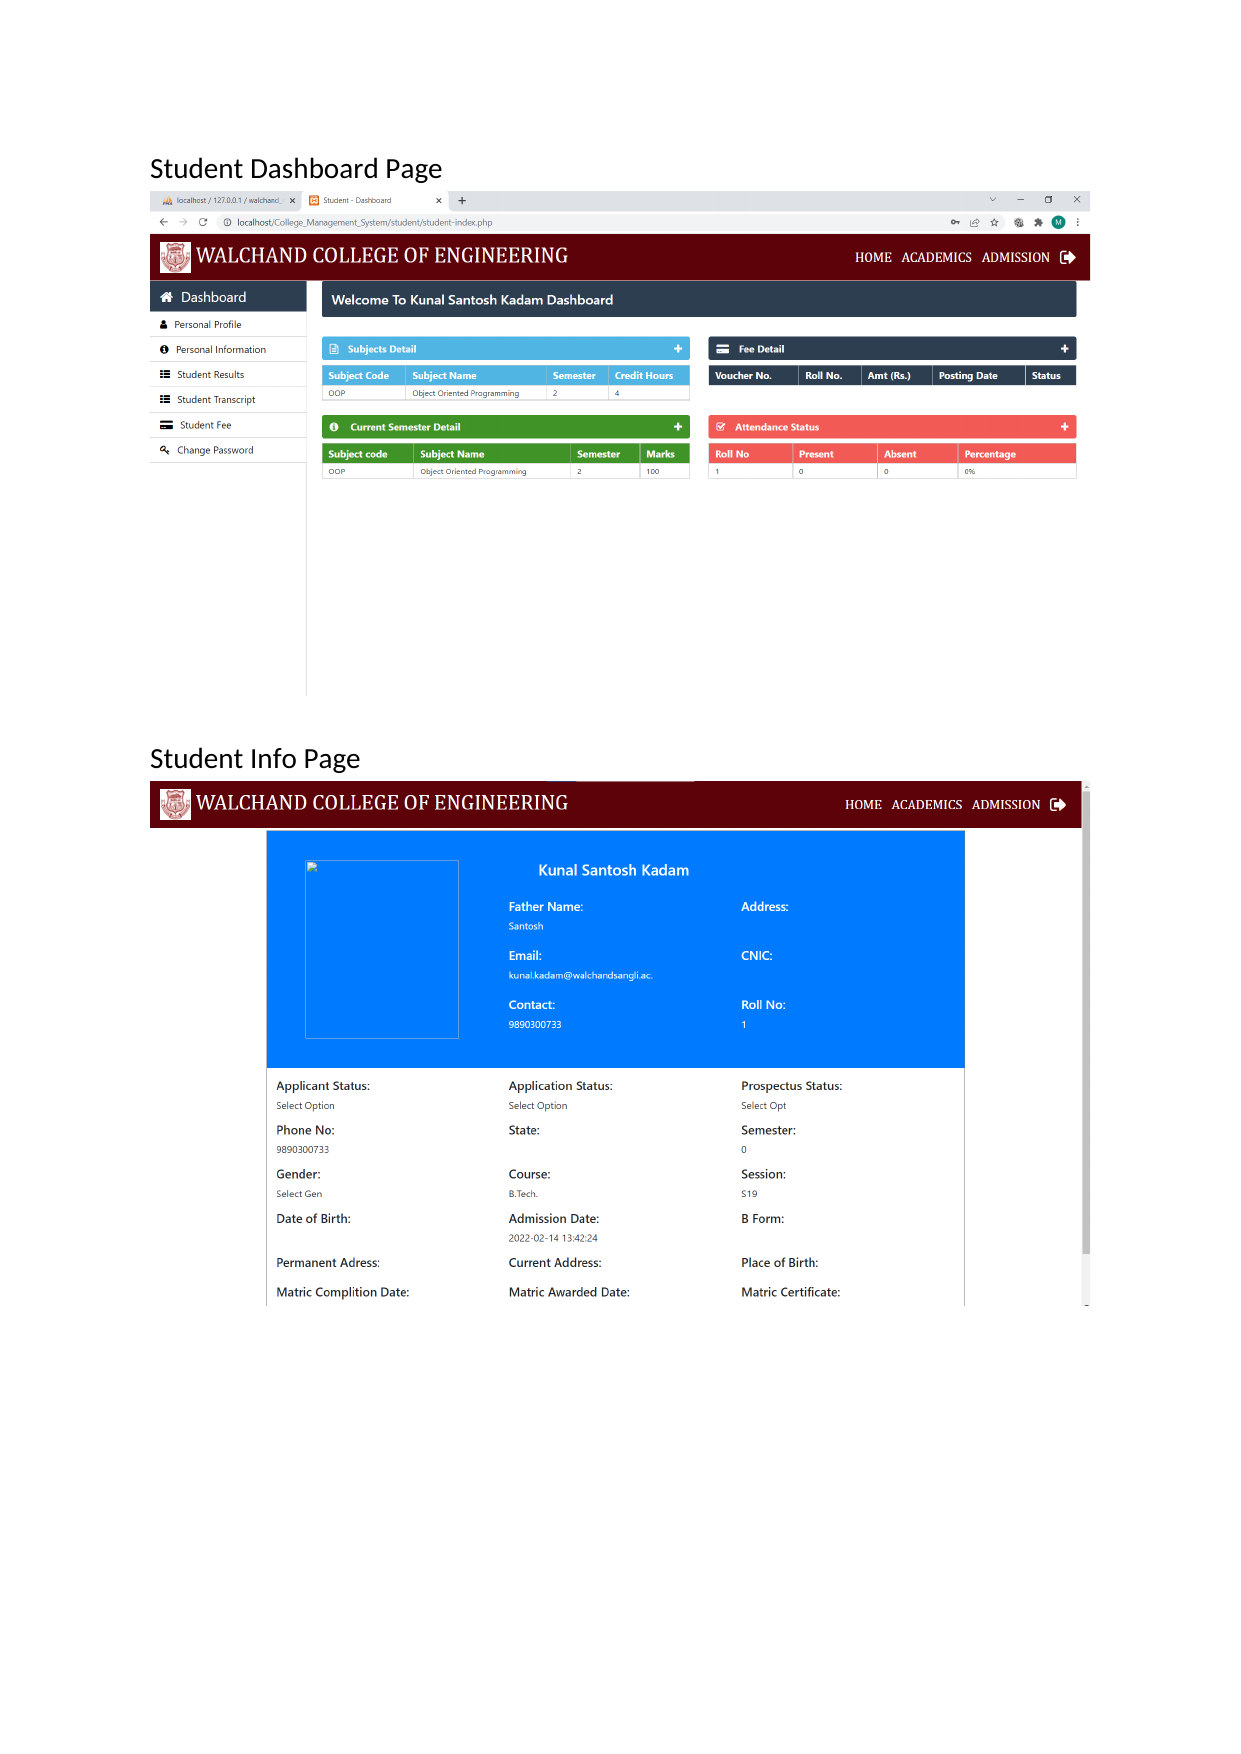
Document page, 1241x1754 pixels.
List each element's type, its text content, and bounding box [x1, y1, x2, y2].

text Student Dashboard Page [150, 150, 1090, 186]
picture [150, 781, 1091, 1306]
text Student Info Page [150, 740, 1090, 776]
picture [150, 191, 1091, 696]
